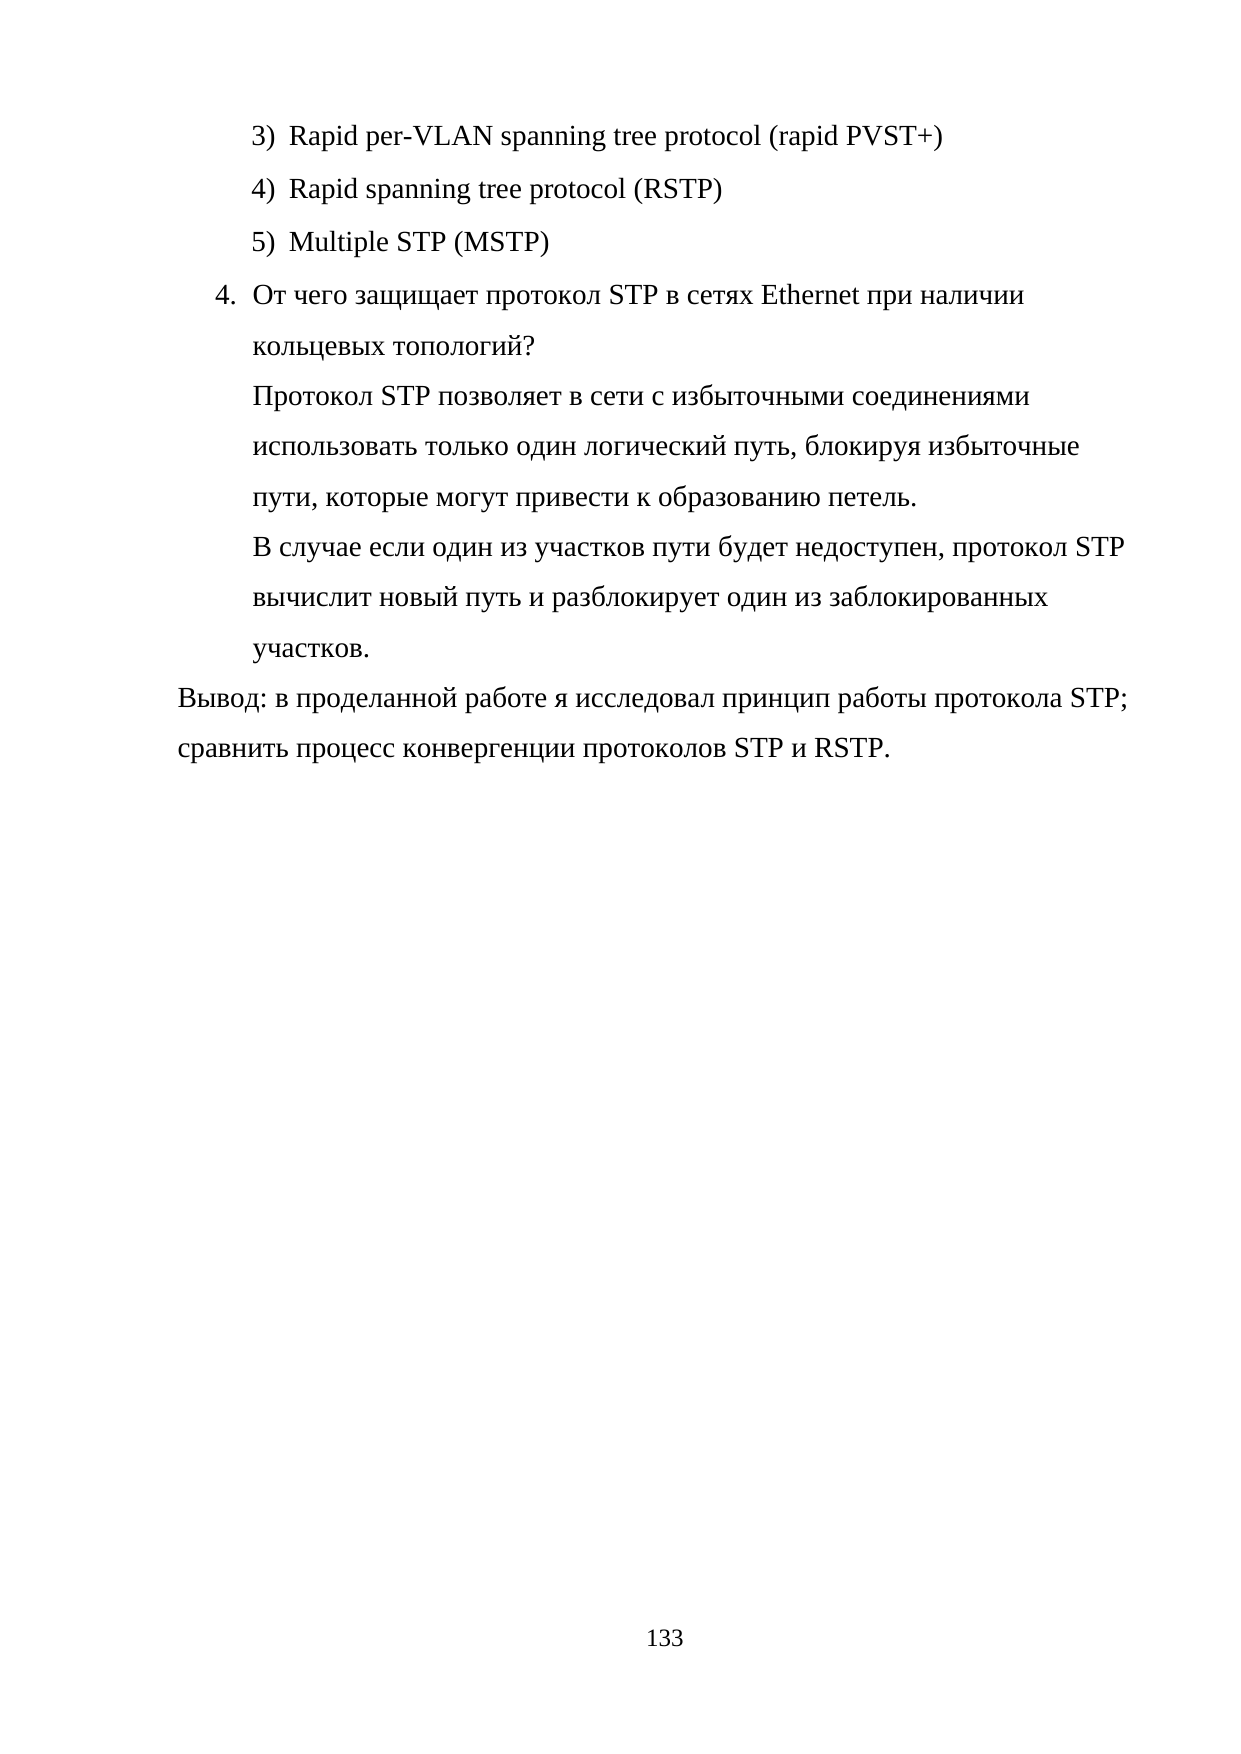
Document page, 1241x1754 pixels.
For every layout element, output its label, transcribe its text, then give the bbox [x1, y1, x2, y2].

text Вывод: в проделанной работе я исследовал принцип работы протокола STP; сравнить процесс конвергенции протоколов STP и RSTP. [177, 680, 1152, 764]
list Rapid spanning tree protocol (RSTP) [251, 171, 1152, 205]
text Протокол STP позволяет в сети с избыточными соединениями использовать только один логический путь, блокируя избыточные пути, которые могут привести к образованию петель. [252, 378, 1152, 512]
list Rapid per-VLAN spanning tree protocol (rapid PVST+) [251, 118, 1152, 152]
list Multiple STP (MSTP) [251, 224, 1152, 258]
list От чего защищает протокол STP в сетях Ethernet при наличии кольцевых топологий? [215, 277, 1152, 361]
text В случае если один из участков пути будет недоступен, протокол STP вычислит новый путь и разблокирует один из заблокированных участков. [252, 529, 1152, 663]
